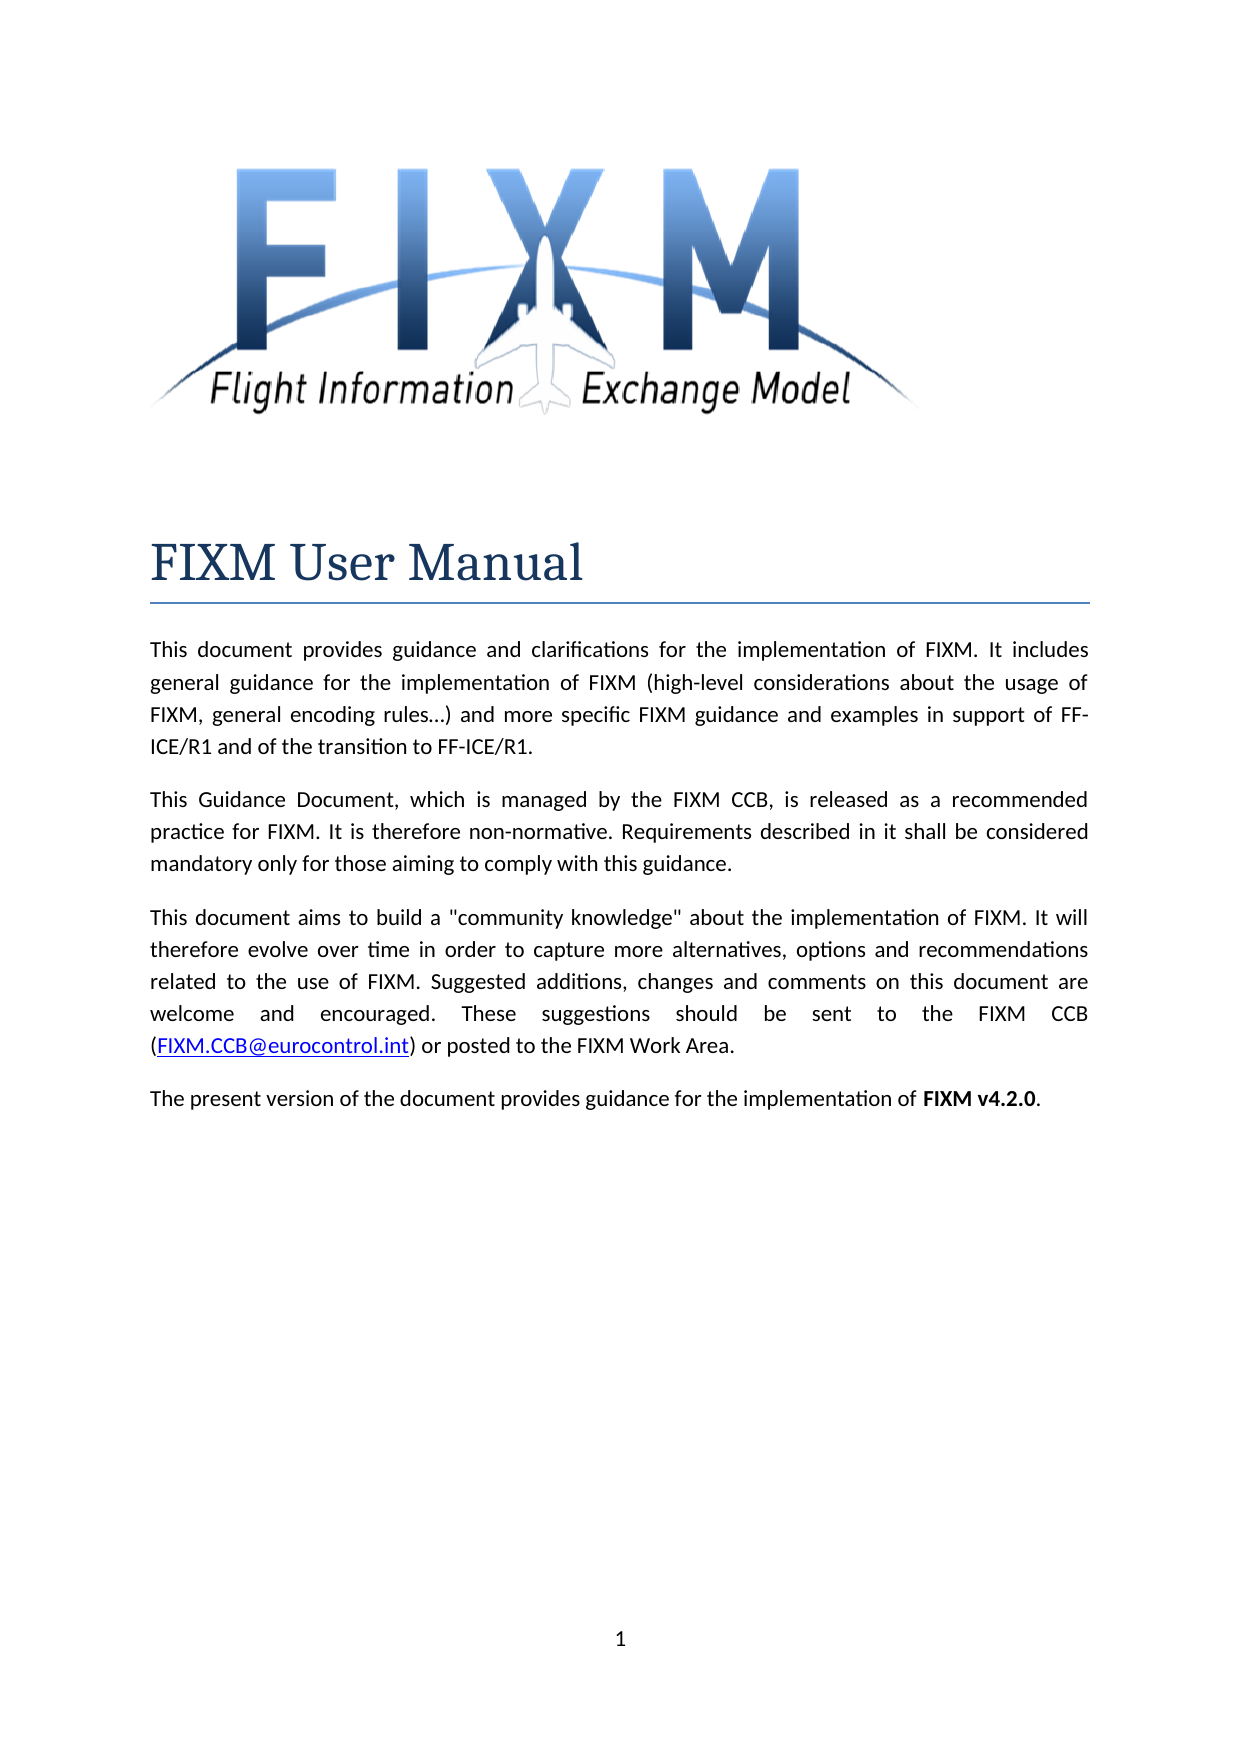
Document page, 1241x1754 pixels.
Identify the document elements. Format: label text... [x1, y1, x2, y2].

title FIXM User Manual [150, 532, 1090, 602]
text This document provides guidance and clarifications for the implementation of FIXM. It includes general guidance for the implementation of FIXM (high-level considerations about the usage of FIXM, general encoding rules…) and more specific FIXM guidance and examples in support of FF-ICE/R1 and of the transition to FF-ICE/R1. [150, 636, 1090, 760]
text The present version of the document provides guidance for the implementation of FIXM v4.2.0. [150, 1084, 1090, 1112]
text This document aims to build a "community knowledge" about the implementation of FIXM. It will therefore evolve over time in order to capture more alternatives, options and recommendations related to the use of FIXM. Suggested additions, changes and comments on this document are welcome and encouraged. These suggestions should be sent to the FIXM CCB (FIXM.CCB@eurocontrol.int) or posted to the FIXM Work Area. [150, 903, 1090, 1059]
picture [150, 150, 925, 427]
text This Guidance Document, which is managed by the FIXM CCB, is released as a recommended practice for FIXM. It is therefore non-normative. Requirements described in it shall be considered mandatory only for those aiming to comply with this guidance. [150, 785, 1090, 878]
